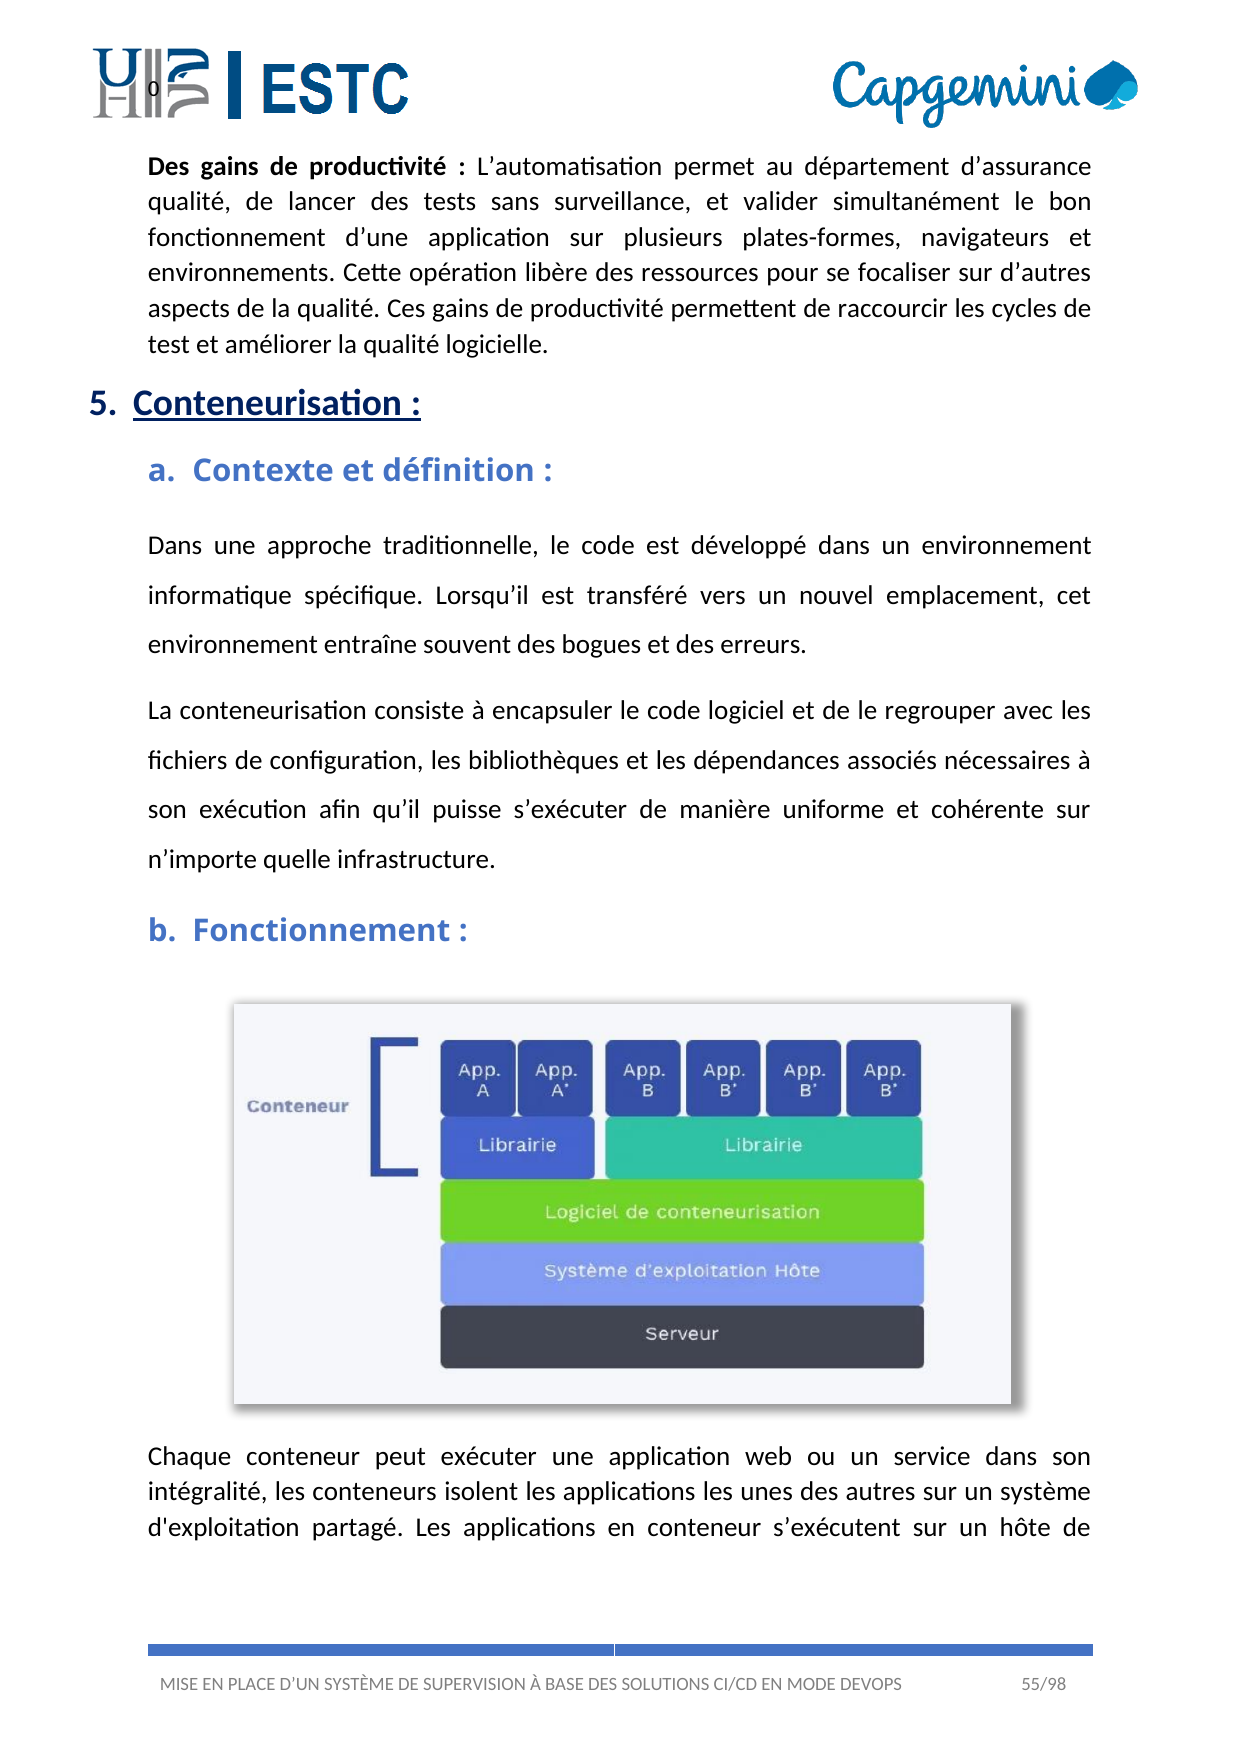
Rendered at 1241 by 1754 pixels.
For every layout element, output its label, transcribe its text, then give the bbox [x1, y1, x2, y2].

text Dans une approche traditionnelle, le code est développé dans un environnement informatique spécifique. Lorsqu’il est transféré vers un nouvel emplacement, cet environnement entraîne souvent des bogues et des erreurs. [148, 528, 1093, 660]
subtitle Contexte et définition : [148, 448, 1093, 490]
subtitle Conteneurisation : [88, 379, 1093, 425]
text La conteneurisation consiste à encapsuler le code logiciel et de le regrouper avec les fichiers de configuration, les bibliothèques et les dépendances associés nécessaires à son exécution afin qu’il puisse s’exécuter de manière uniforme et cohérente sur n’importe quelle infrastructure. [148, 693, 1093, 875]
picture [234, 1004, 1011, 1404]
text Des gains de productivité : L’automatisation permet au département d’assurance qualité, de lancer des tests sans surveillance, et valider simultanément le bon fonctionnement d’une application sur plusieurs plates-formes, navigateurs et environnements. Cette opération libère des ressources pour se focaliser sur d’autres aspects de la qualité. Ces gains de productivité permettent de raccourcir les cycles de test et améliorer la qualité logicielle. [148, 149, 1093, 360]
subtitle Fonctionnement : [148, 908, 1093, 951]
picture [87, 40, 418, 136]
picture [833, 60, 1139, 128]
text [148, 1439, 1093, 1543]
